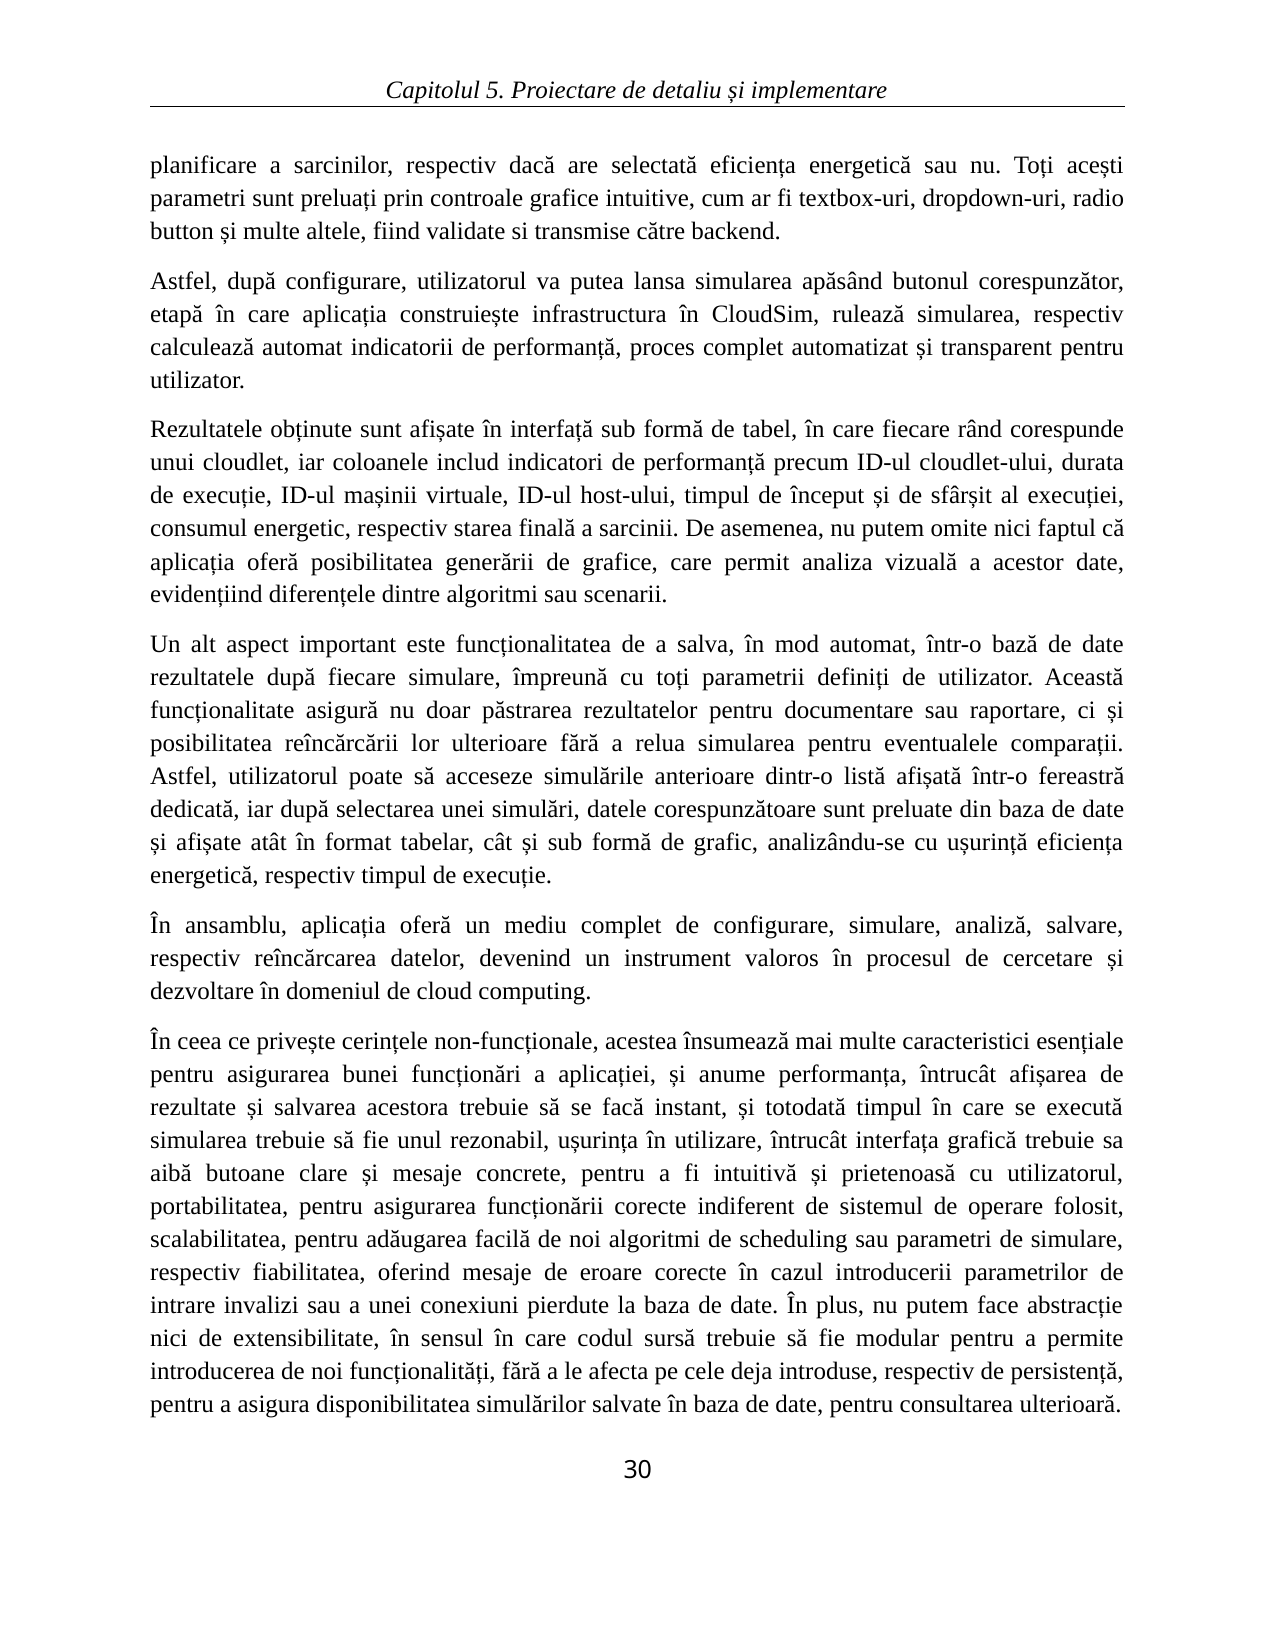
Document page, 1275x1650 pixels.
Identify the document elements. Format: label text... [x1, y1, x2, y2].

text Un alt aspect important este funcționalitatea de a salva, în mod automat, într-o bază de date rezultatele după fiecare simulare, împreună cu toți parametrii definiți de utilizator. Această funcționalitate asigură nu doar păstrarea rezultatelor pentru documentare sau raportare, ci și posibilitatea reîncărcării lor ulterioare fără a relua simularea pentru eventualele comparații. Astfel, utilizatorul poate să acceseze simulările anterioare dintr-o listă afișată într-o fereastră dedicată, iar după selectarea unei simulări, datele corespunzătoare sunt preluate din baza de date și afișate atât în format tabelar, cât și sub formă de grafic, analizându-se cu ușurință eficiența energetică, respectiv timpul de execuție. [150, 629, 1125, 889]
text În ceea ce privește cerințele non-funcționale, acestea însumează mai multe caracteristici esențiale pentru asigurarea bunei funcționări a aplicației, și anume performanța, întrucât afișarea de rezultate și salvarea acestora trebuie să se facă instant, și totodată timpul în care se execută simularea trebuie să fie unul rezonabil, ușurința în utilizare, întrucât interfața grafică trebuie sa aibă butoane clare și mesaje concrete, pentru a fi intuitivă și prietenoasă cu utilizatorul, portabilitatea, pentru asigurarea funcționării corecte indiferent de sistemul de operare folosit, scalabilitatea, pentru adăugarea facilă de noi algoritmi de scheduling sau parametri de simulare, respectiv fiabilitatea, oferind mesaje de eroare corecte în cazul introducerii parametrilor de intrare invalizi sau a unei conexiuni pierdute la baza de date. În plus, nu putem face abstracție nici de extensibilitate, în sensul în care codul sursă trebuie să fie modular pentru a permite introducerea de noi funcționalități, fără a le afecta pe cele deja introduse, respectiv de persistență, pentru a asigura disponibilitatea simulărilor salvate în baza de date, pentru consultarea ulterioară. [150, 1026, 1125, 1418]
text Rezultatele obținute sunt afișate în interfață sub formă de tabel, în care fiecare rând corespunde unui cloudlet, iar coloanele includ indicatori de performanță precum ID-ul cloudlet-ului, durata de execuție, ID-ul mașinii virtuale, ID-ul host-ului, timpul de început și de sfârșit al execuției, consumul energetic, respectiv starea finală a sarcinii. De asemenea, nu putem omite nici faptul că aplicația oferă posibilitatea generării de grafice, care permit analiza vizuală a acestor date, evidențiind diferențele dintre algoritmi sau scenarii. [150, 414, 1125, 608]
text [150, 150, 1125, 245]
text În ansamblu, aplicația oferă un mediu complet de configurare, simulare, analiză, salvare, respectiv reîncărcarea datelor, devenind un instrument valoros în procesul de cercetare și dezvoltare în domeniul de cloud computing. [150, 910, 1125, 1005]
text Astfel, după configurare, utilizatorul va putea lansa simularea apăsând butonul corespunzător, etapă în care aplicația construiește infrastructura în CloudSim, rulează simularea, respectiv calculează automat indicatorii de performanță, proces complet automatizat și transparent pentru utilizator. [150, 266, 1125, 393]
